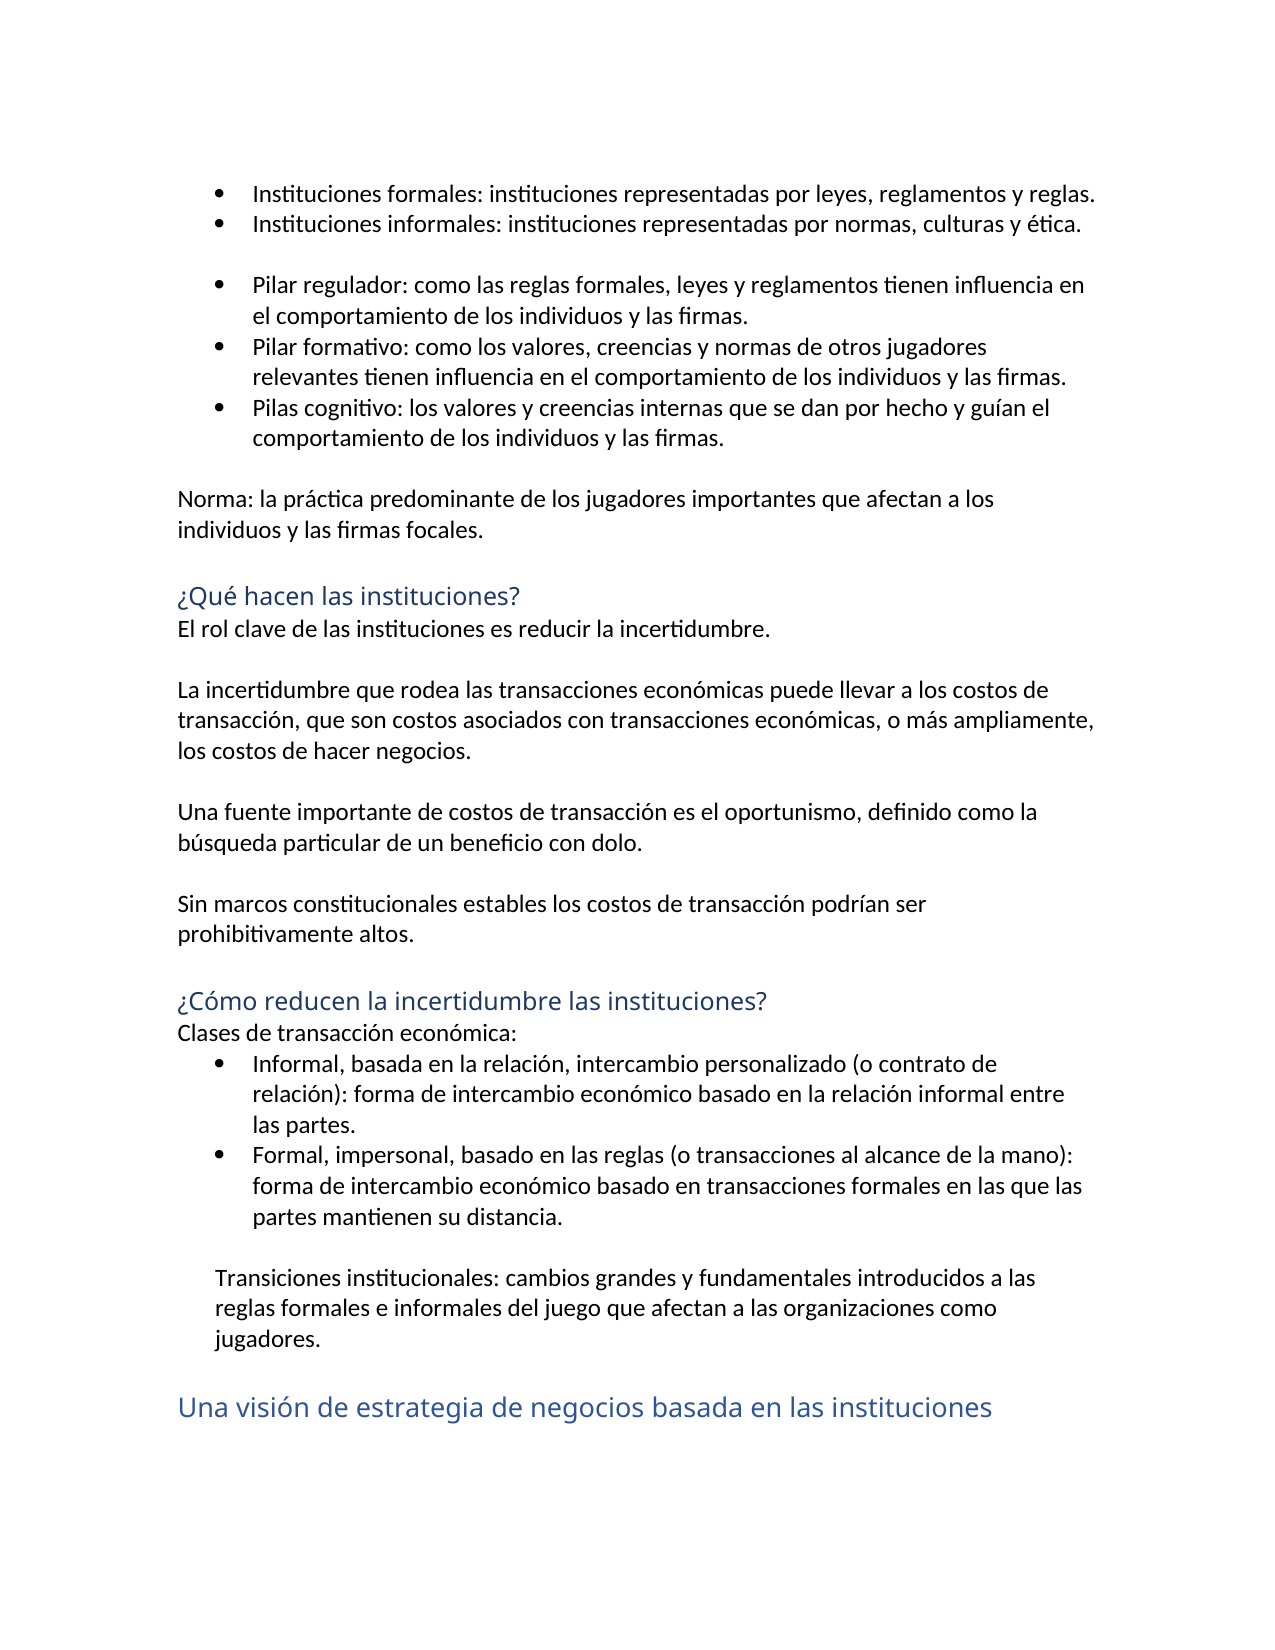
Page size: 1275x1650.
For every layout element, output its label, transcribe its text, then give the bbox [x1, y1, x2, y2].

text El rol clave de las instituciones es reducir la incertidumbre. [177, 613, 1098, 644]
list Pilas cognitivo: los valores y creencias internas que se dan por hecho y guían el comportamiento de los individuos y las firmas. [215, 392, 1098, 453]
subtitle ¿Qué hacen las instituciones? [177, 579, 1098, 613]
list Pilar formativo: como los valores, creencias y normas de otros jugadores relevantes tienen influencia en el comportamiento de los individuos y las firmas. [215, 331, 1098, 392]
list Pilar regulador: como las reglas formales, leyes y reglamentos tienen influencia en el comportamiento de los individuos y las firmas. [215, 270, 1098, 331]
text Una fuente importante de costos de transacción es el oportunismo, definido como la búsqueda particular de un beneficio con dolo. [177, 796, 1098, 857]
list Instituciones informales: instituciones representadas por normas, culturas y ética. [215, 209, 1098, 239]
list Formal, impersonal, basado en las reglas (o transacciones al alcance de la mano): forma de intercambio económico basado en transacciones formales en las que las partes mantienen su distancia. [215, 1140, 1098, 1231]
text Transiciones institucionales: cambios grandes y fundamentales introducidos a las reglas formales e informales del juego que afectan a las organizaciones como jugadores. [215, 1262, 1098, 1353]
subtitle Una visión de estrategia de negocios basada en las instituciones [177, 1388, 1098, 1425]
text La incertidumbre que rodea las transacciones económicas puede llevar a los costos de transacción, que son costos asociados con transacciones económicas, o más ampliamente, los costos de hacer negocios. [177, 674, 1098, 766]
list Informal, basada en la relación, intercambio personalizado (o contrato de relación): forma de intercambio económico basado en la relación informal entre las partes. [215, 1048, 1098, 1140]
text Sin marcos constitucionales estables los costos de transacción podrían ser prohibitivamente altos. [177, 888, 1098, 949]
subtitle ¿Cómo reducen la incertidumbre las instituciones? [177, 983, 1098, 1018]
text Clases de transacción económica: [177, 1018, 1098, 1048]
text Norma: la práctica predominante de los jugadores importantes que afectan a los individuos y las firmas focales. [177, 483, 1098, 544]
list Instituciones formales: instituciones representadas por leyes, reglamentos y reglas. [215, 178, 1098, 209]
